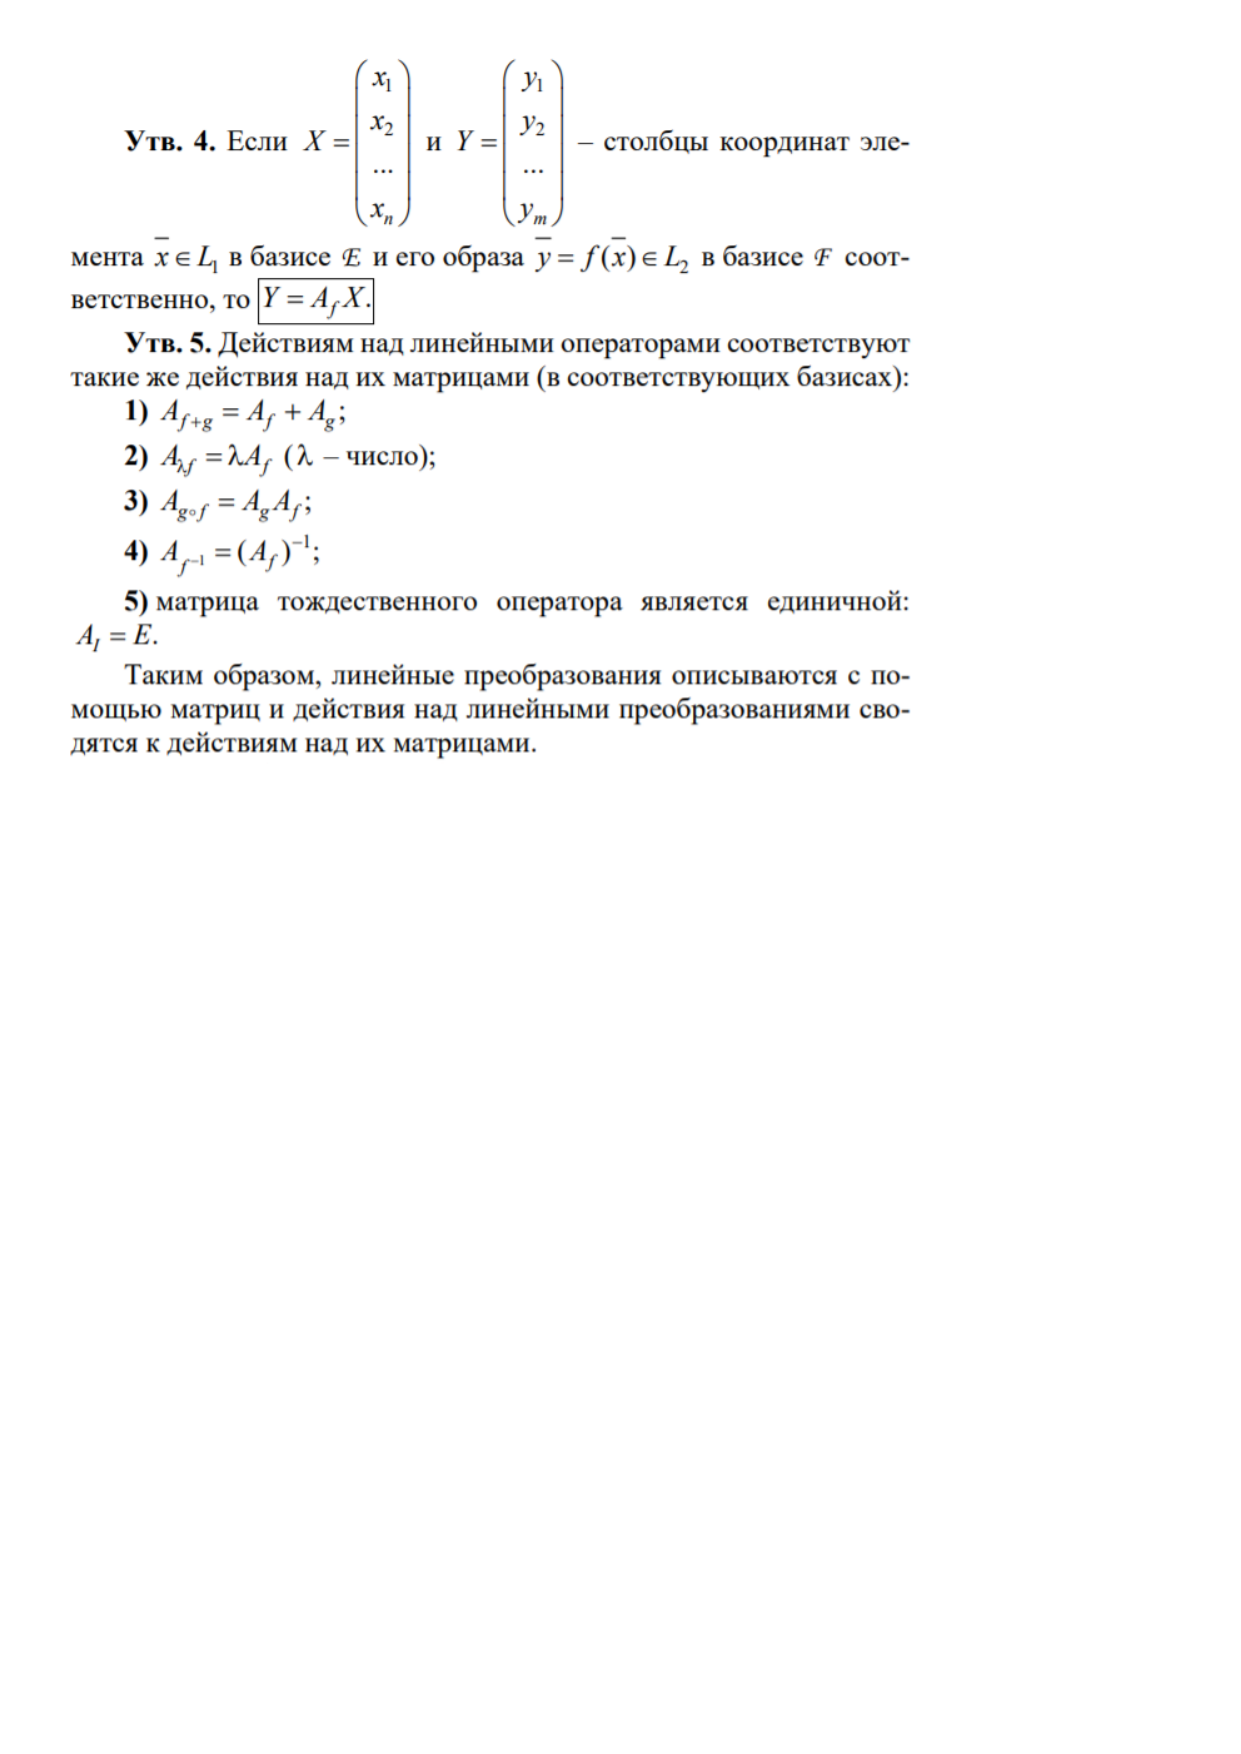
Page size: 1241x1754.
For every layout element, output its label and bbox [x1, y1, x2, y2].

picture [44, 44, 976, 764]
